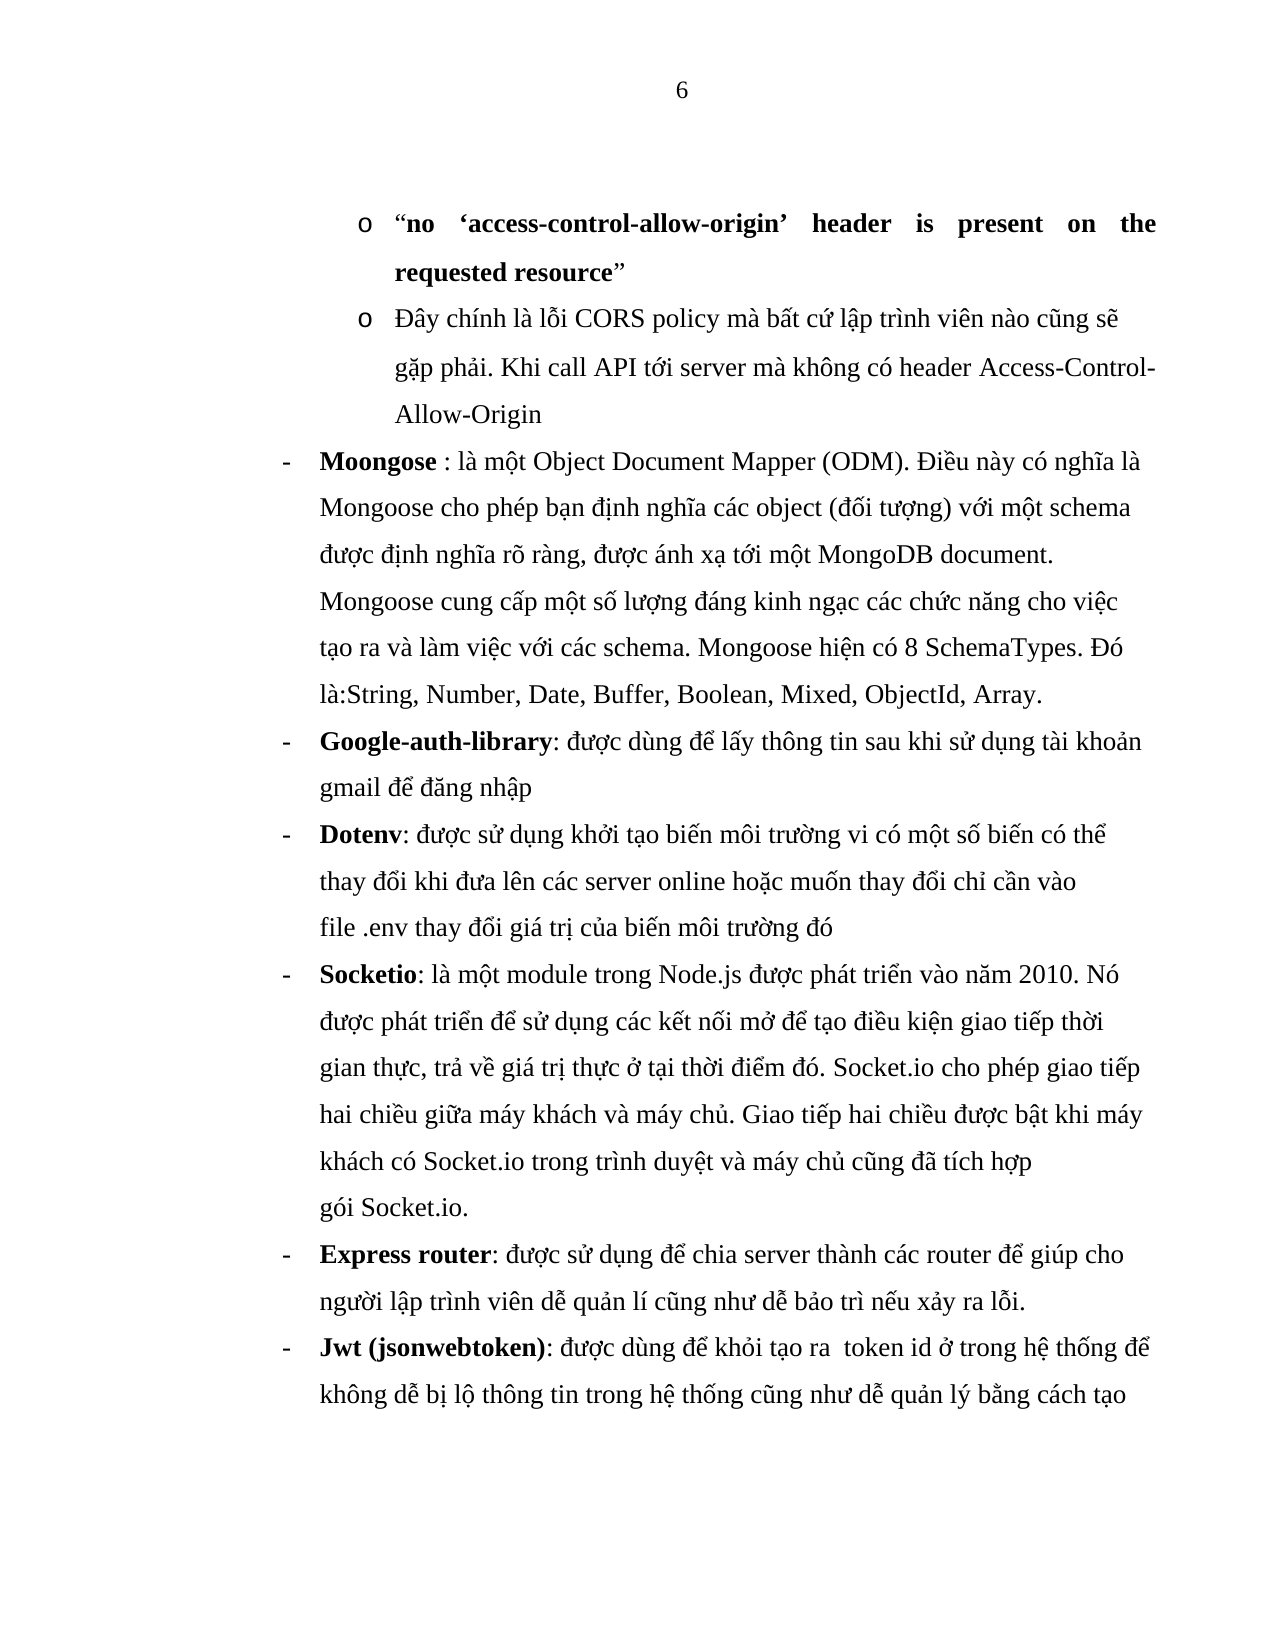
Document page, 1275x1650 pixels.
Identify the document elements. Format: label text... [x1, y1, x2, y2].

list Moongose : là một Object Document Mapper (ODM). Điều này có nghĩa là Mongoose cho phép bạn định nghĩa các object (đối tượng) với một schema được định nghĩa rõ ràng, được ánh xạ tới một MongoDB document. Mongoose cung cấp một số lượng đáng kinh ngạc các chức năng cho việc tạo ra và làm việc với các schema. Mongoose hiện có 8 SchemaTypes. Đó là:String, Number, Date, Buffer, Boolean, Mixed, ObjectId, Array. [282, 445, 1157, 709]
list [282, 1331, 1157, 1409]
list Google-auth-library: được dùng để lấy thông tin sau khi sử dụng tài khoản gmail để đăng nhập [282, 725, 1157, 802]
list “no ‘access-control-allow-origin’ header is present on the requested resource” [357, 207, 1157, 287]
list Dotenv: được sử dụng khởi tạo biến môi trường vi có một số biến có thể thay đổi khi đưa lên các server online hoặc muốn thay đổi chỉ cần vào file .env thay đổi giá trị của biến môi trường đó [282, 818, 1157, 942]
list Socketio: là một module trong Node.js được phát triển vào năm 2010. Nó được phát triển để sử dụng các kết nối mở để tạo điều kiện giao tiếp thời gian thực, trả về giá trị thực ở tại thời điểm đó. Socket.io cho phép giao tiếp hai chiều giữa máy khách và máy chủ. Giao tiếp hai chiều được bật khi máy khách có Socket.io trong trình duyệt và máy chủ cũng đã tích hợp gói Socket.io. [282, 958, 1157, 1222]
list Đây chính là lỗi CORS policy mà bất cứ lập trình viên nào cũng sẽ gặp phải. Khi call API tới server mà không có header Access-Control-Allow-Origin [357, 302, 1157, 429]
list Express router: được sử dụng để chia server thành các router để giúp cho người lập trình viên dễ quản lí cũng như dễ bảo trì nếu xảy ra lỗi. [282, 1238, 1157, 1316]
